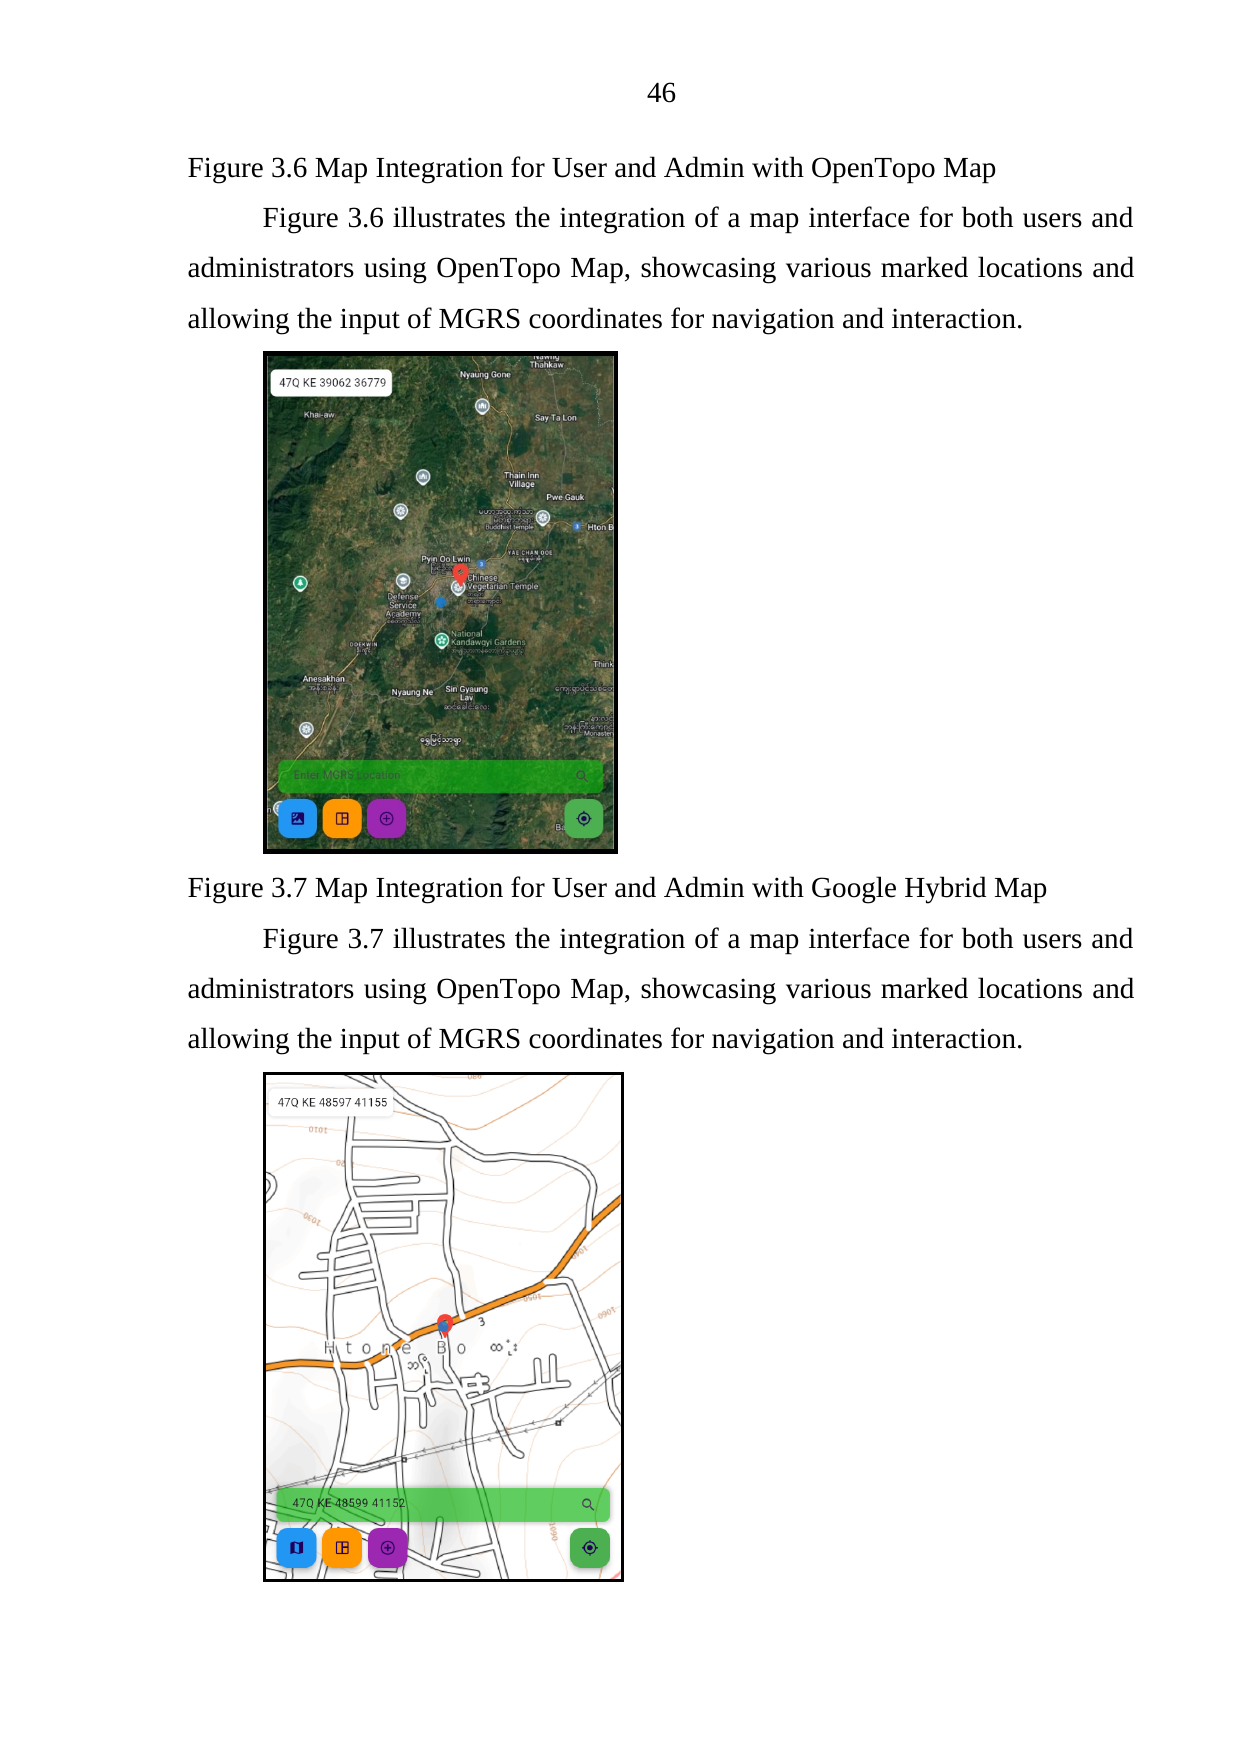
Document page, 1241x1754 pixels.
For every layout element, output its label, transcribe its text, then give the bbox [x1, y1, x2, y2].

text Figure 3.6 Map Integration for User and Admin with OpenTopo Map [187, 150, 1135, 183]
text Figure 3.6 illustrates the integration of a map interface for both users and administrators using OpenTopo Map, showcasing various marked locations and allowing the input of MGRS coordinates for navigation and interaction. [187, 200, 1135, 334]
text Figure 3.7 illustrates the integration of a map interface for both users and administrators using OpenTopo Map, showcasing various marked locations and allowing the input of MGRS coordinates for navigation and interaction. [187, 921, 1135, 1055]
picture [266, 1075, 621, 1579]
picture [267, 356, 614, 849]
text Figure 3.7 Map Integration for User and Admin with Google Hybrid Map [187, 871, 1135, 904]
